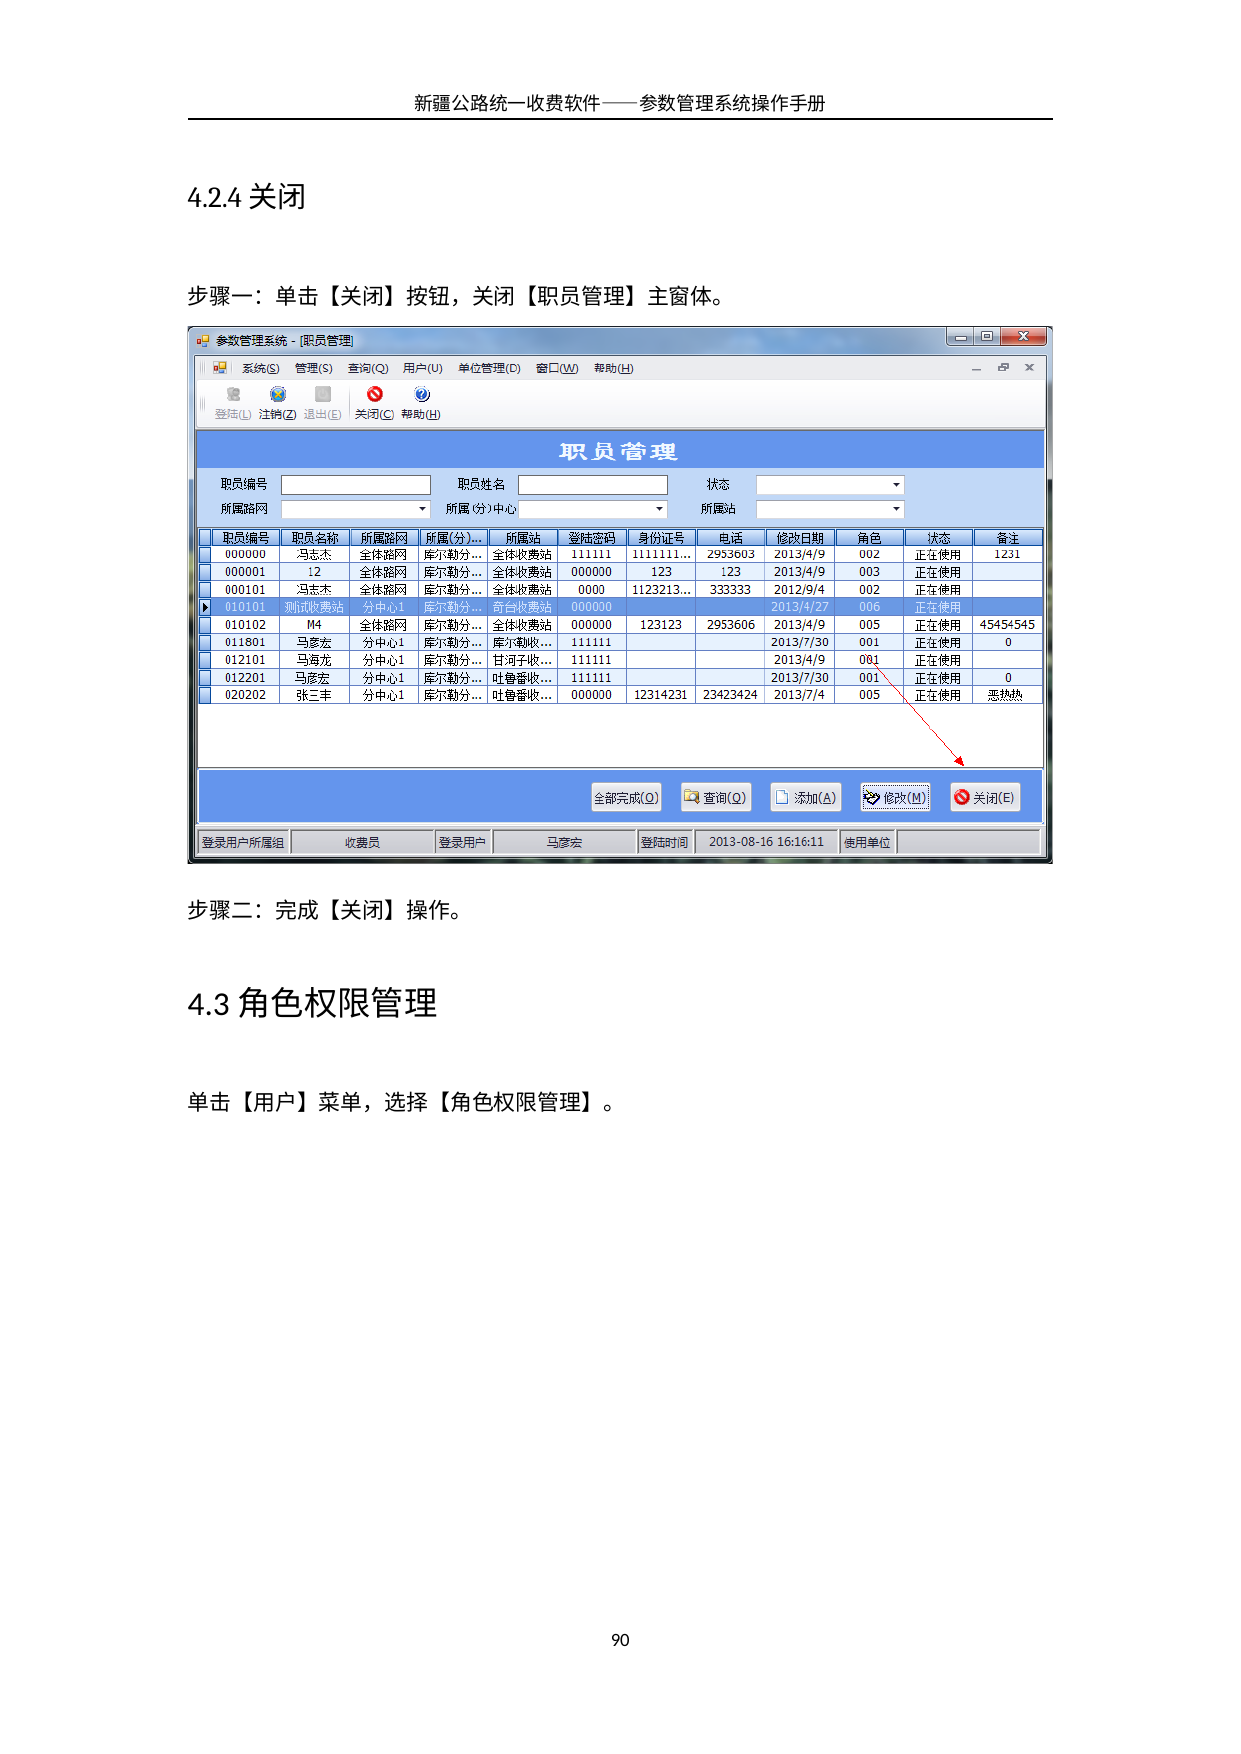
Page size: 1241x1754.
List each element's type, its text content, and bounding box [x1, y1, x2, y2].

subtitle 4.2.4 关闭 [187, 162, 1053, 227]
text 步骤一：单击【关闭】按钮，关闭【职员管理】主窗体。 [187, 278, 1053, 311]
picture [187, 326, 1053, 864]
text 步骤二：完成【关闭】操作。 [187, 892, 1053, 925]
subtitle 4.3 角色权限管理 [187, 968, 1053, 1033]
text 单击【用户】菜单，选择【角色权限管理】。 [187, 1084, 1053, 1117]
